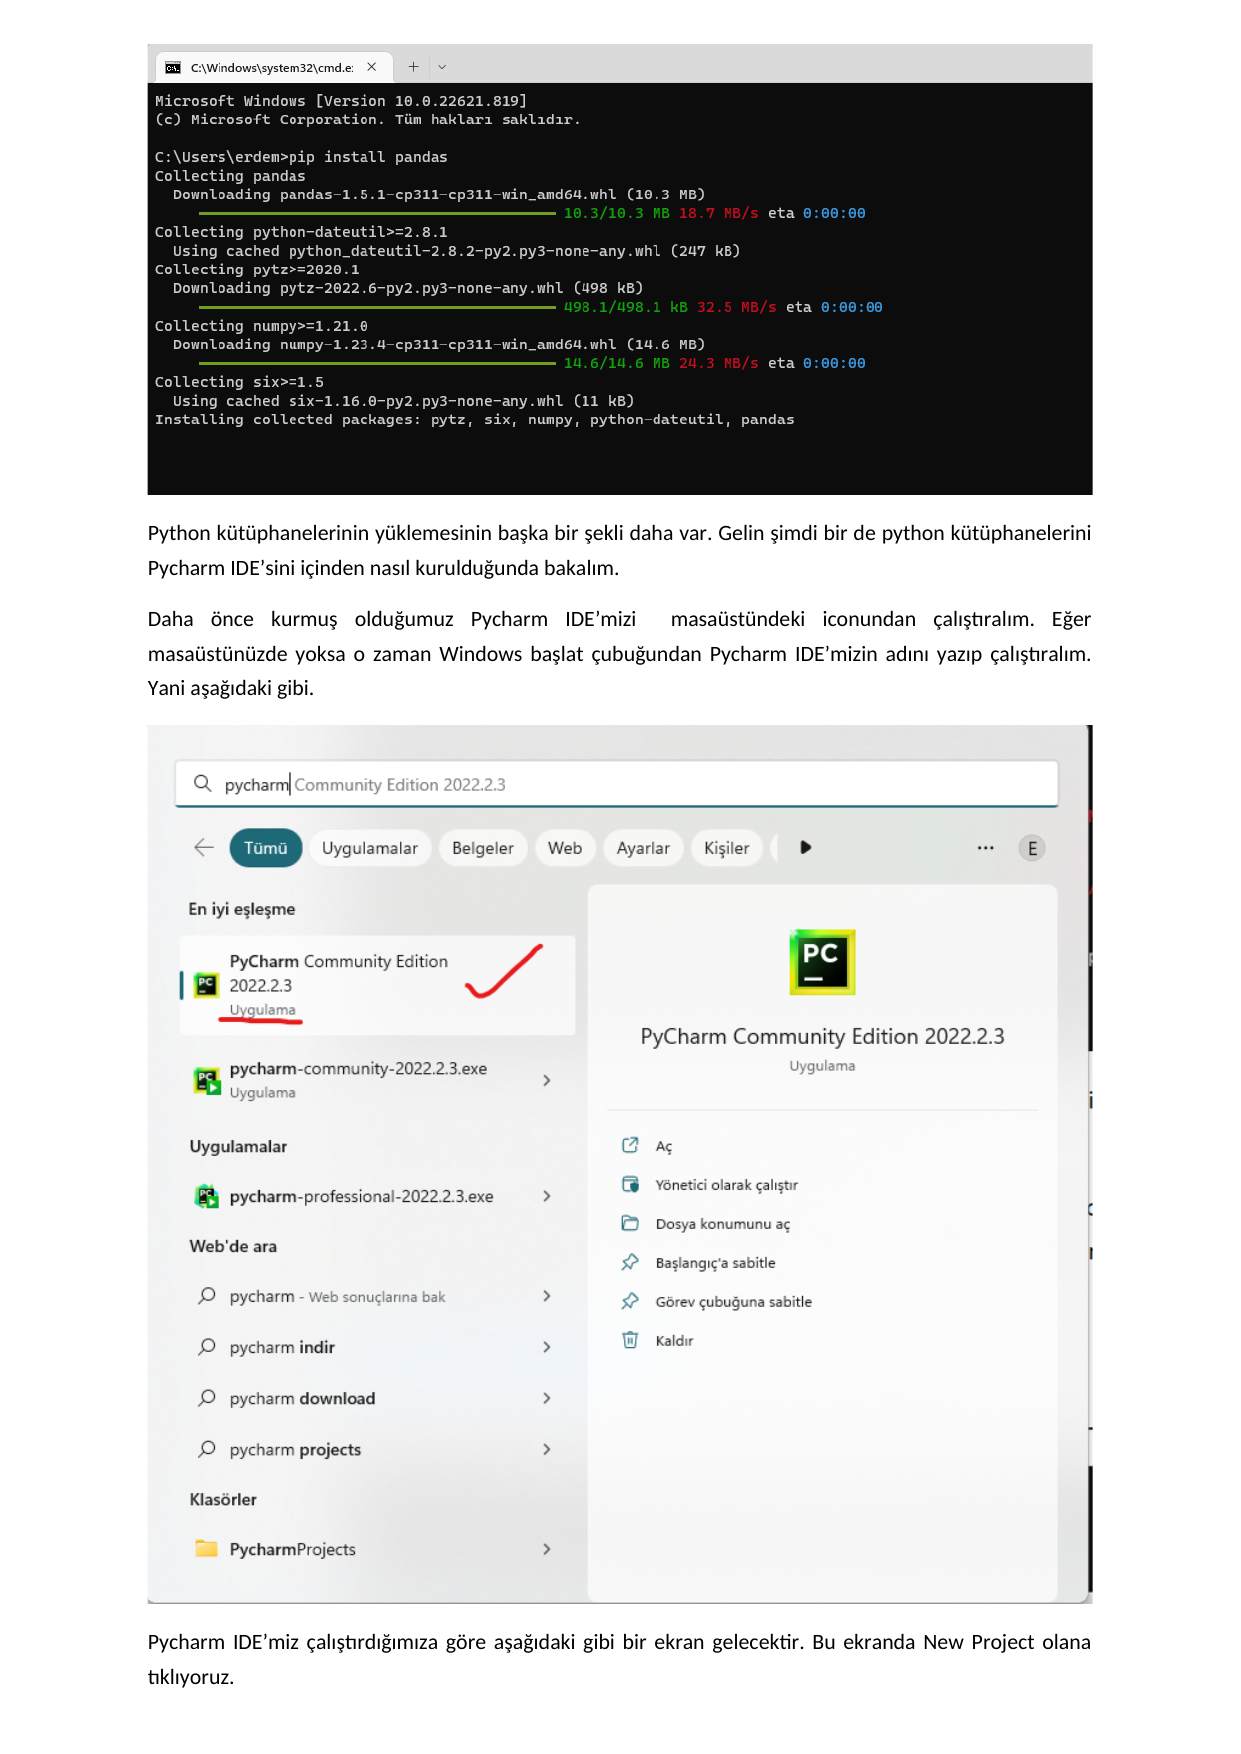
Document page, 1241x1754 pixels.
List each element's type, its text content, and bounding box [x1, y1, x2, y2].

picture [147, 44, 1093, 495]
text Python kütüphanelerinin yüklemesinin başka bir şekli daha var. Gelin şimdi bir de python kütüphanelerini Pycharm IDE’sini içinden nasıl kurulduğunda bakalım. [148, 519, 1093, 581]
picture [147, 725, 1093, 1604]
text Daha önce kurmuş olduğumuz Pycharm IDE’mizi masaüstündeki iconundan çalıştıralım. Eğer masaüstünüzde yoksa o zaman Windows başlat çubuğundan Pycharm IDE’mizin adını yazıp çalıştıralım. Yani aşağıdaki gibi. [148, 605, 1093, 701]
text Pycharm IDE’miz çalıştırdığımıza göre aşağıdaki gibi bir ekran gelecektir. Bu ekranda New Project olana tıklıyoruz. [148, 1628, 1093, 1689]
